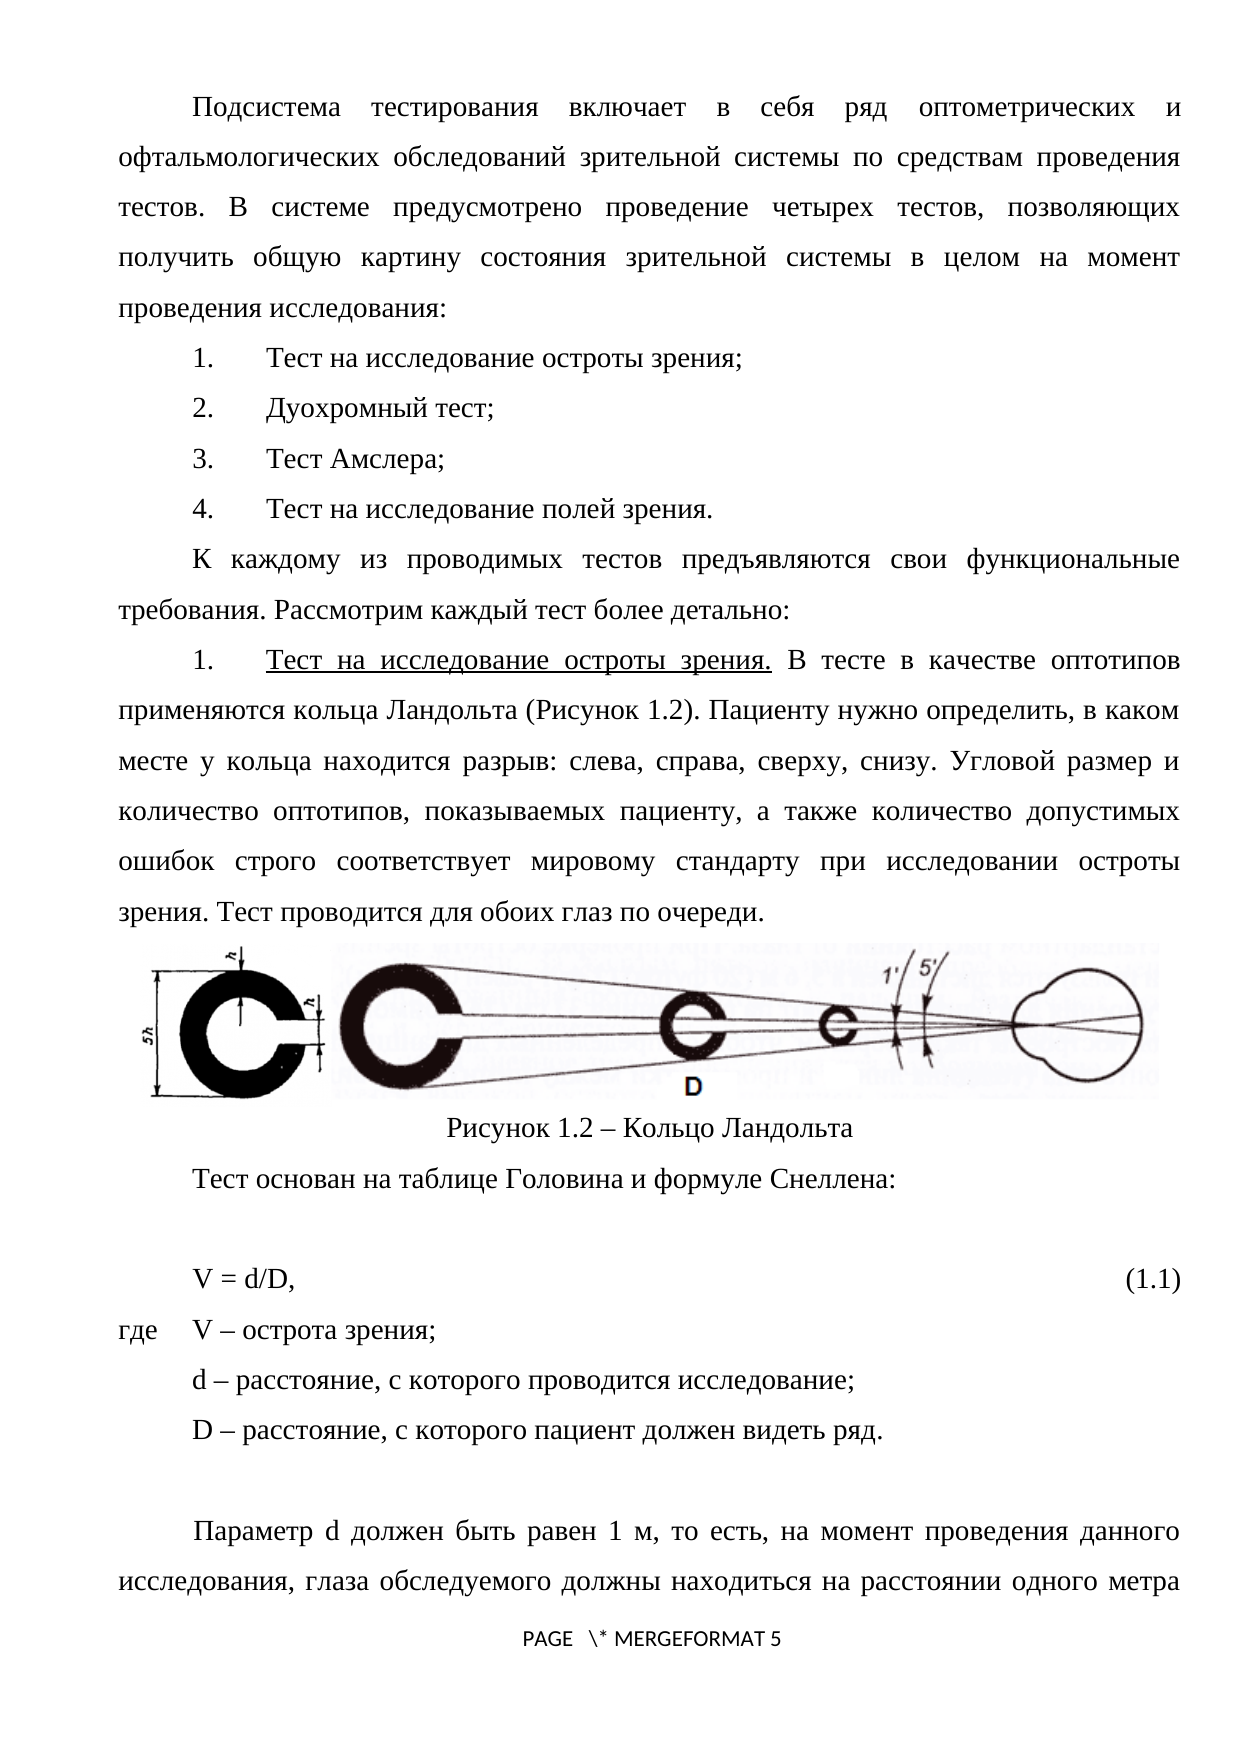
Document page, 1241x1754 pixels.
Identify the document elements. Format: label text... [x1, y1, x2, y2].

text Подсистема тестирования включает в себя ряд оптометрических и офтальмологических обследований зрительной системы по средствам проведения тестов. В системе предусмотрено проведение четырех тестов, позволяющих получить общую картину состояния зрительной системы в целом на момент проведения исследования: [118, 89, 1181, 323]
text D – расстояние, с которого пациент должен видеть ряд. [118, 1412, 1181, 1446]
list Тест на исследование остроты зрения; [192, 340, 1181, 374]
text К каждому из проводимых тестов предъявляются свои функциональные требования. Рассмотрим каждый тест более детально: [118, 541, 1181, 625]
text Тест основан на таблице Головина и формуле Снеллена: [118, 1161, 1181, 1194]
text d – расстояние, с которого проводится исследование; [118, 1362, 1181, 1396]
list Тест на исследование остроты зрения. В тесте в качестве оптотипов применяются кольца Ландольта (Рисунок 1.2). Пациенту нужно определить, в каком месте у кольца находится разрыв: слева, справа, сверху, снизу. Угловой размер и количество оптотипов, показываемых пациенту, а также количество допустимых ошибок строго соответствует мировому стандарту при исследовании остроты зрения. Тест проводится для обоих глаз по очереди. [118, 642, 1181, 927]
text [118, 1513, 1181, 1597]
list Тест Амслера; [192, 441, 1181, 474]
text где V – острота зрения; [118, 1312, 1181, 1345]
list Дуохромный тест; [192, 391, 1181, 424]
picture [140, 943, 1160, 1107]
text Рисунок 1.2 – Кольцо Ландольта [118, 1111, 1181, 1144]
text V = d/D, (1.1) [118, 1262, 1181, 1295]
list Тест на исследование полей зрения. [192, 491, 1181, 525]
